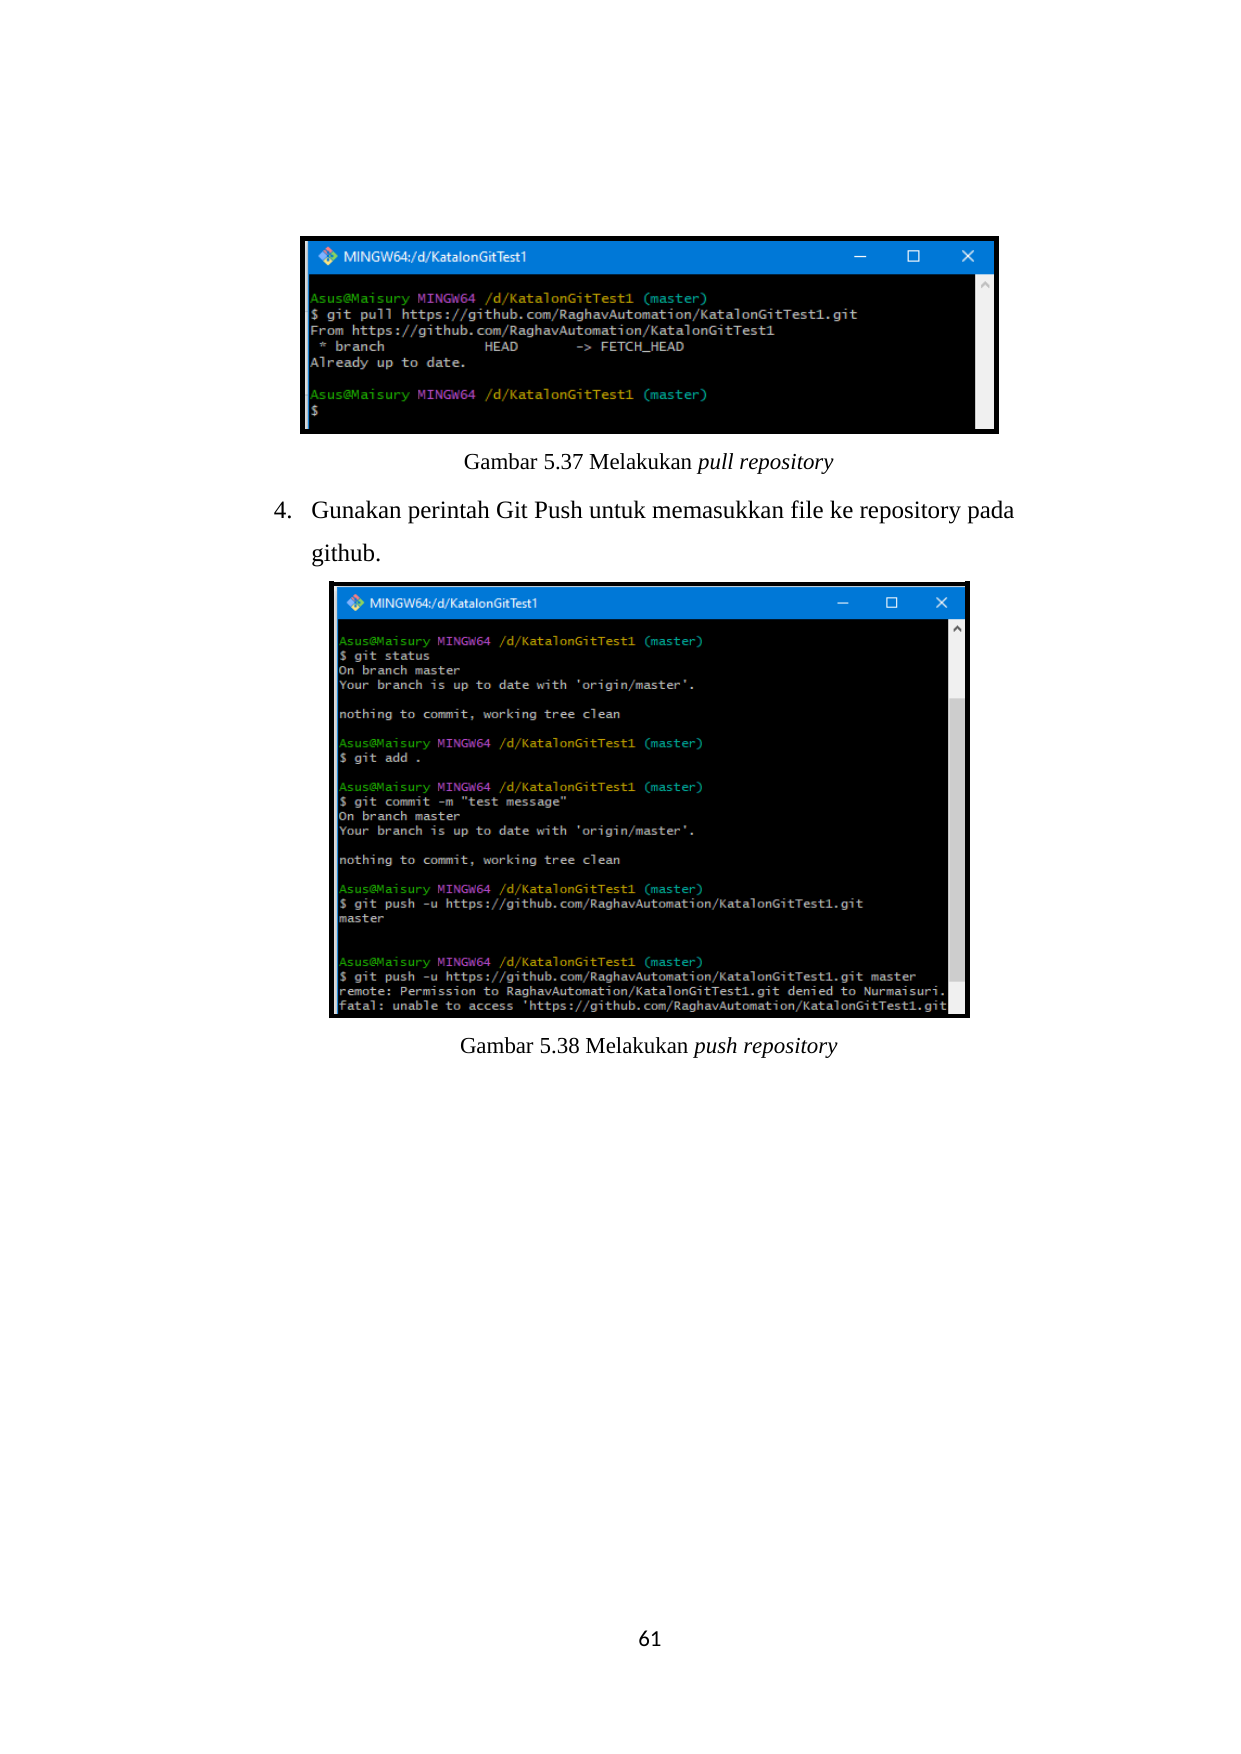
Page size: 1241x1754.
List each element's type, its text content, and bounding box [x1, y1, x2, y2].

picture [334, 586, 965, 1014]
picture [305, 241, 994, 429]
list Gunakan perintah Git Push untuk memasukkan file ke repository pada github. [274, 495, 1063, 567]
text Gambar 5.38 Melakukan push repository [236, 1032, 1063, 1059]
text Gambar 5.37 Melakukan pull repository [236, 448, 1063, 474]
